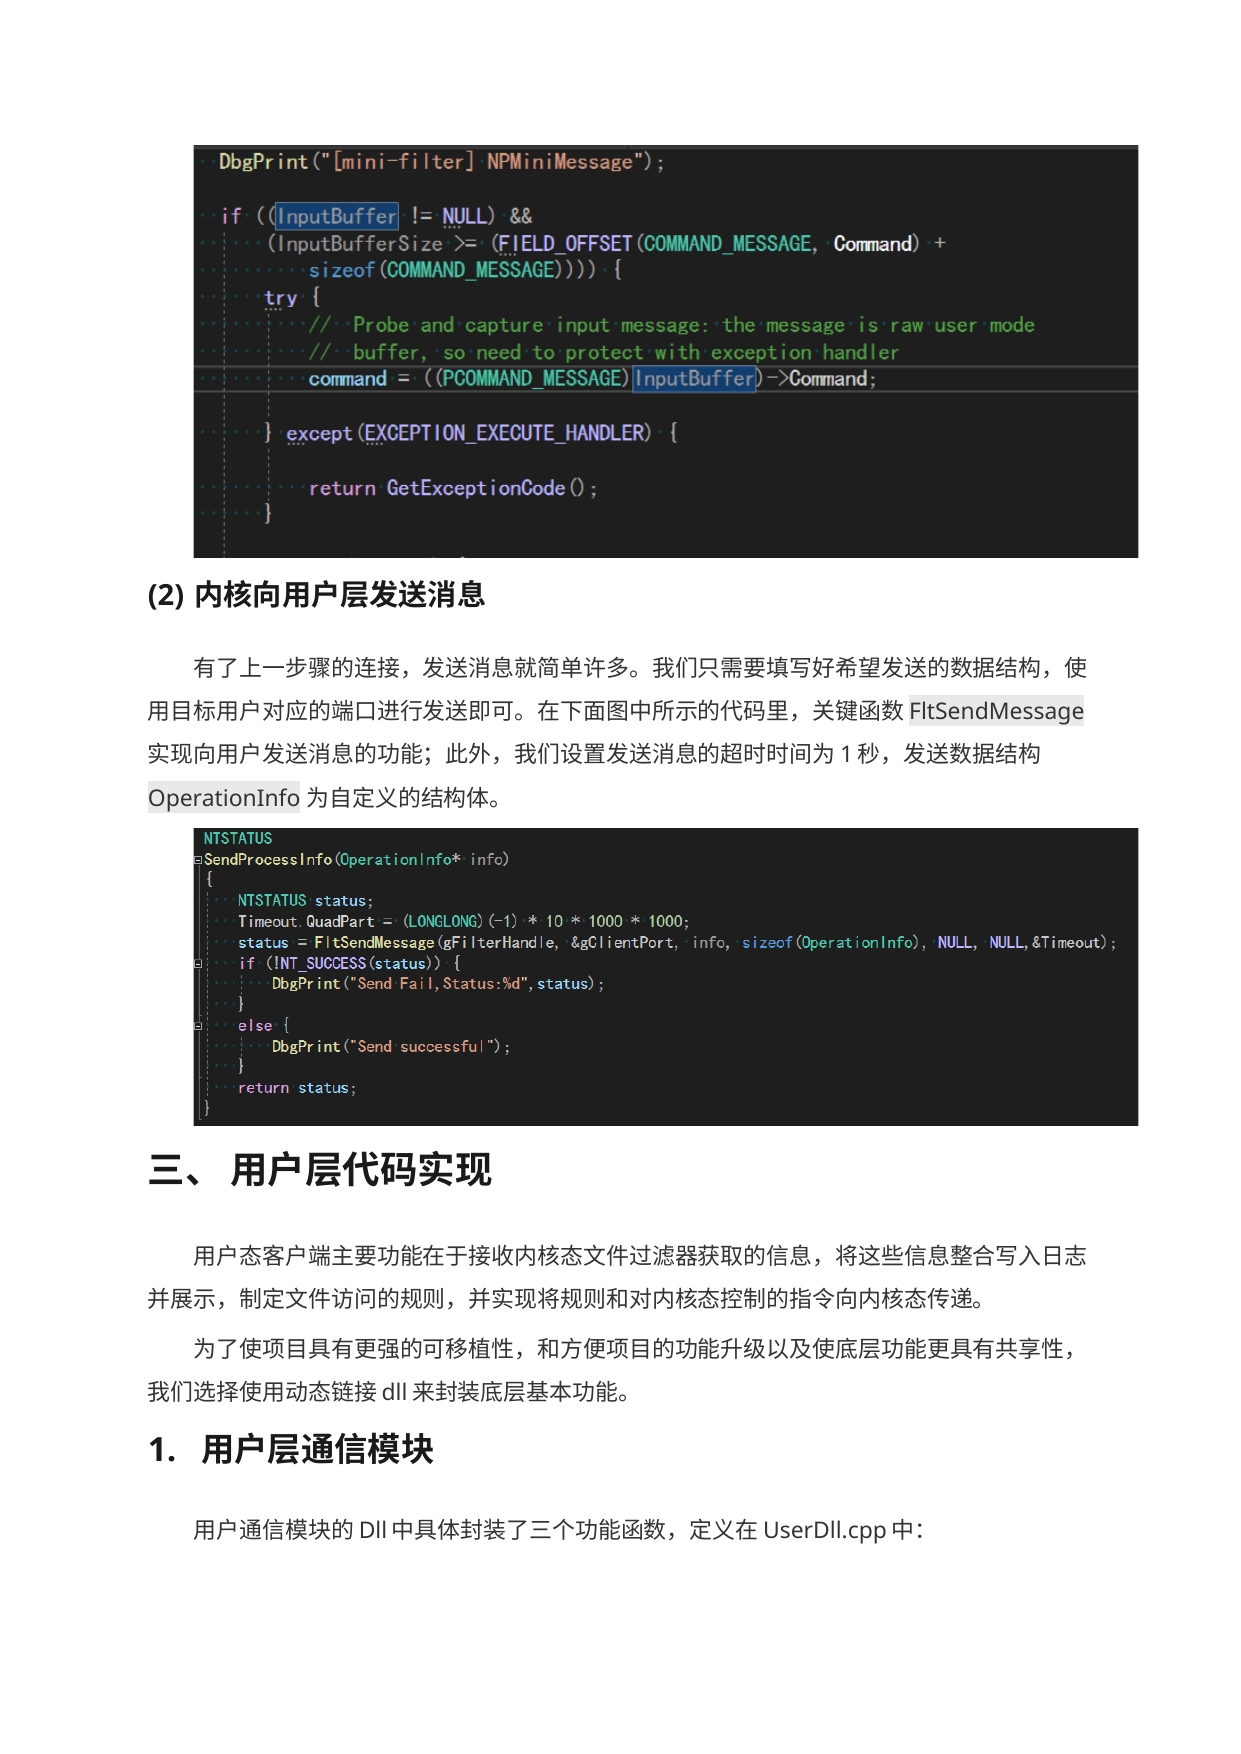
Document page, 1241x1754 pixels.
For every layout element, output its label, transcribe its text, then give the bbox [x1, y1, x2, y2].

text 用户态客户端主要功能在于接收内核态文件过滤器获取的信息，将这些信息整合写入日志并展示，制定文件访问的规则，并实现将规则和对内核态控制的指令向内核态传递。 [148, 1238, 1093, 1314]
text 为了使项目具有更强的可移植性，和方便项目的功能升级以及使底层功能更具有共享性，我们选择使用动态链接dll来封装底层基本功能。 [148, 1331, 1093, 1407]
text 有了上一步骤的连接，发送消息就简单许多。我们只需要填写好希望发送的数据结构，使用目标用户对应的端口进行发送即可。在下面图中所示的代码里，关键函数 FltSendMessage 实现向用户发送消息的功能；此外，我们设置发送消息的超时时间为1秒，发送数据结构 OperationInfo 为自定义的结构体。 [148, 650, 1093, 813]
subtitle 用户层代码实现 [148, 1139, 1093, 1194]
picture [193, 828, 1139, 1126]
subtitle 用户层通信模块 [148, 1423, 1093, 1472]
subtitle 内核向用户层发送消息 [148, 572, 1093, 614]
picture [193, 145, 1139, 558]
text 用户通信模块的Dll中具体封装了三个功能函数，定义在UserDll.cpp中： [148, 1512, 1093, 1545]
